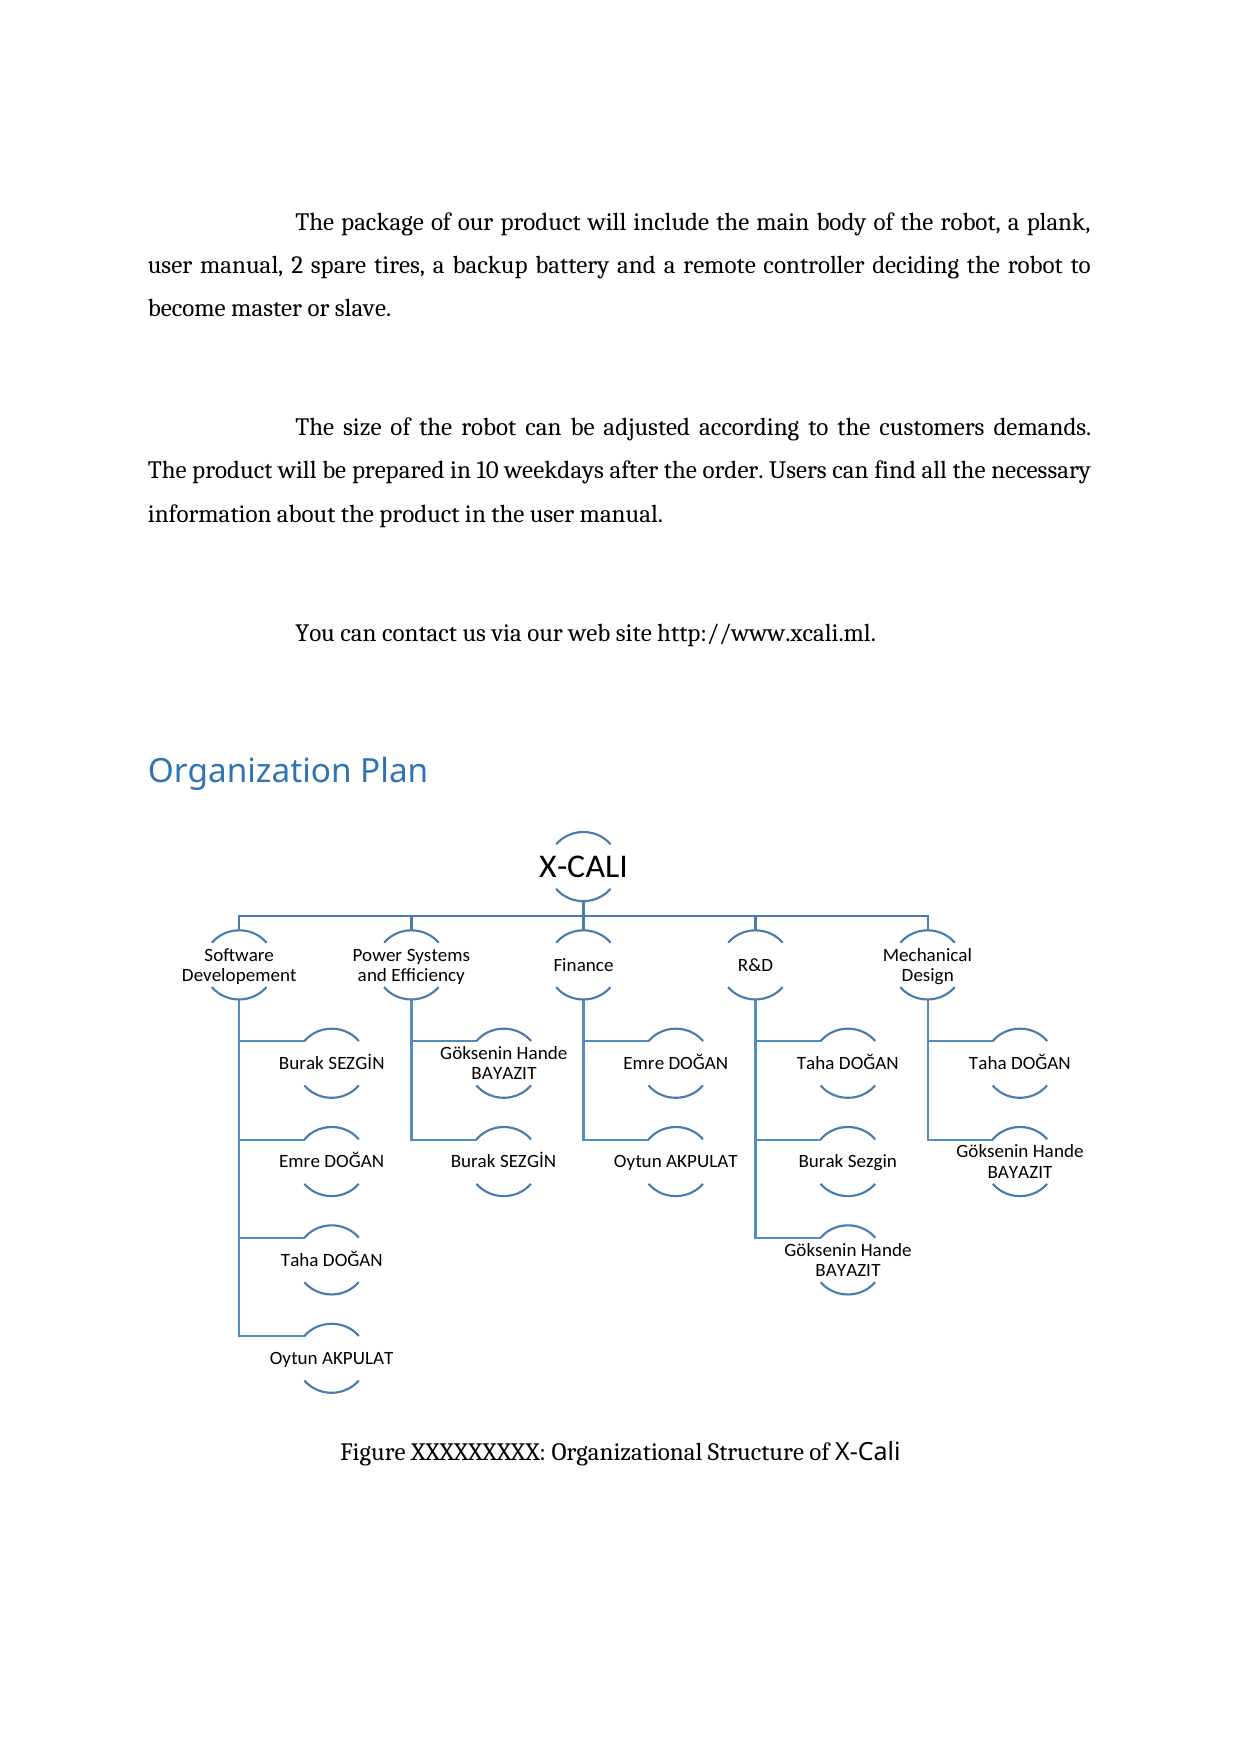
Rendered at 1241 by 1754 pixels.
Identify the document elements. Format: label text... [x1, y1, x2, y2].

text The package of our product will include the main body of the robot, a plank, user manual, 2 spare tires, a backup battery and a remote controller deciding the robot to become master or slave. [148, 207, 1093, 322]
text You can contact us via our web site http://www.xcali.ml. [148, 619, 1093, 648]
text The size of the robot can be adjusted according to the customers demands. The product will be prepared in 10 weekdays after the order. Users can find all the necessary information about the product in the user manual. [148, 413, 1093, 528]
subtitle Organization Plan [148, 747, 1093, 792]
text Figure XXXXXXXXX: Organizational Structure of X-Cali [148, 1434, 1093, 1468]
